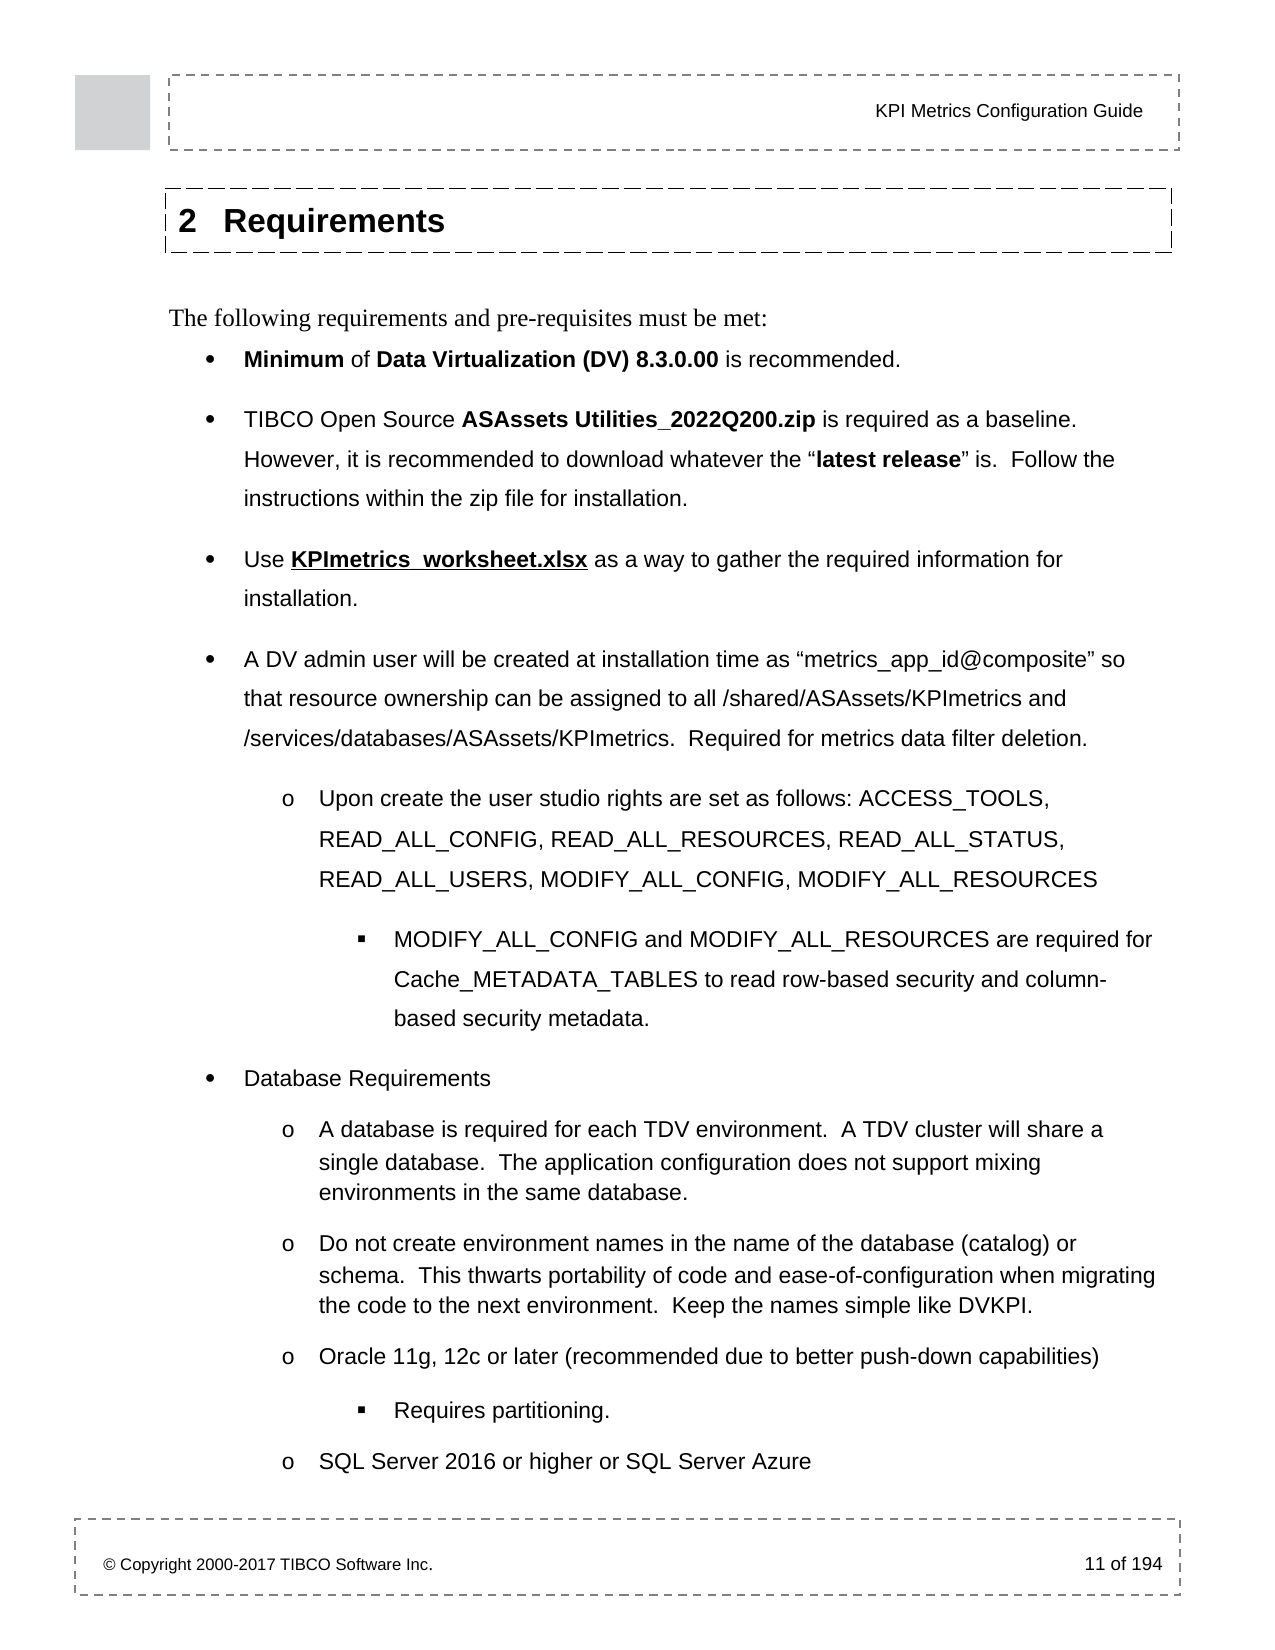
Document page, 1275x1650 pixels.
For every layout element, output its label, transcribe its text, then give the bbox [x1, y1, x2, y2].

subtitle Requirements [164, 187, 1172, 253]
list TIBCO Open Source ASAssets Utilities_2022Q200.zip is required as a baseline. However, it is recommended to download whatever the “latest release” is. Follow the instructions within the zip file for installation. [206, 406, 1161, 512]
list A database is required for each TDV environment. A TDV cluster will share a single database. The application configuration does not support mixing environments in the same database. [281, 1116, 1162, 1205]
list Do not create environment names in the name of the database (catalog) or schema. This thwarts portability of code and ease-of-configuration when migrating the code to the next environment. Keep the names simple like DVKPI. [281, 1230, 1162, 1318]
text The following requirements and pre-requisites must be met: [169, 303, 1162, 332]
list Use KPImetrics_worksheet.xlsx as a way to gather the required information for installation. [206, 546, 1161, 612]
list Oracle 11g, 12c or later (recommended due to better push-down capabilities) [281, 1343, 1162, 1372]
list A DV admin user will be created at installation time as “metrics_app_id@composite” so that resource ownership can be assigned to all /shared/ASAssets/KPImetrics and /services/databases/ASAssets/KPImetrics. Required for metrics data filter deletion. [206, 646, 1161, 751]
list MODIFY_ALL_CONFIG and MODIFY_ALL_RESOURCES are required for Cache_METADATA_TABLES to read row-based security and column-based security metadata. [356, 926, 1161, 1031]
list Minimum of Data Virtualization (DV) 8.3.0.00 is recommended. [206, 346, 1161, 372]
list SQL Server 2016 or higher or SQL Server Azure [281, 1448, 1162, 1476]
list Database Requirements [206, 1065, 1162, 1092]
list Upon create the user studio rights are set as follows: ACCESS_TOOLS, READ_ALL_CONFIG, READ_ALL_RESOURCES, READ_ALL_STATUS, READ_ALL_USERS, MODIFY_ALL_CONFIG, MODIFY_ALL_RESOURCES [281, 785, 1161, 892]
list Requires partitioning. [356, 1397, 1162, 1423]
